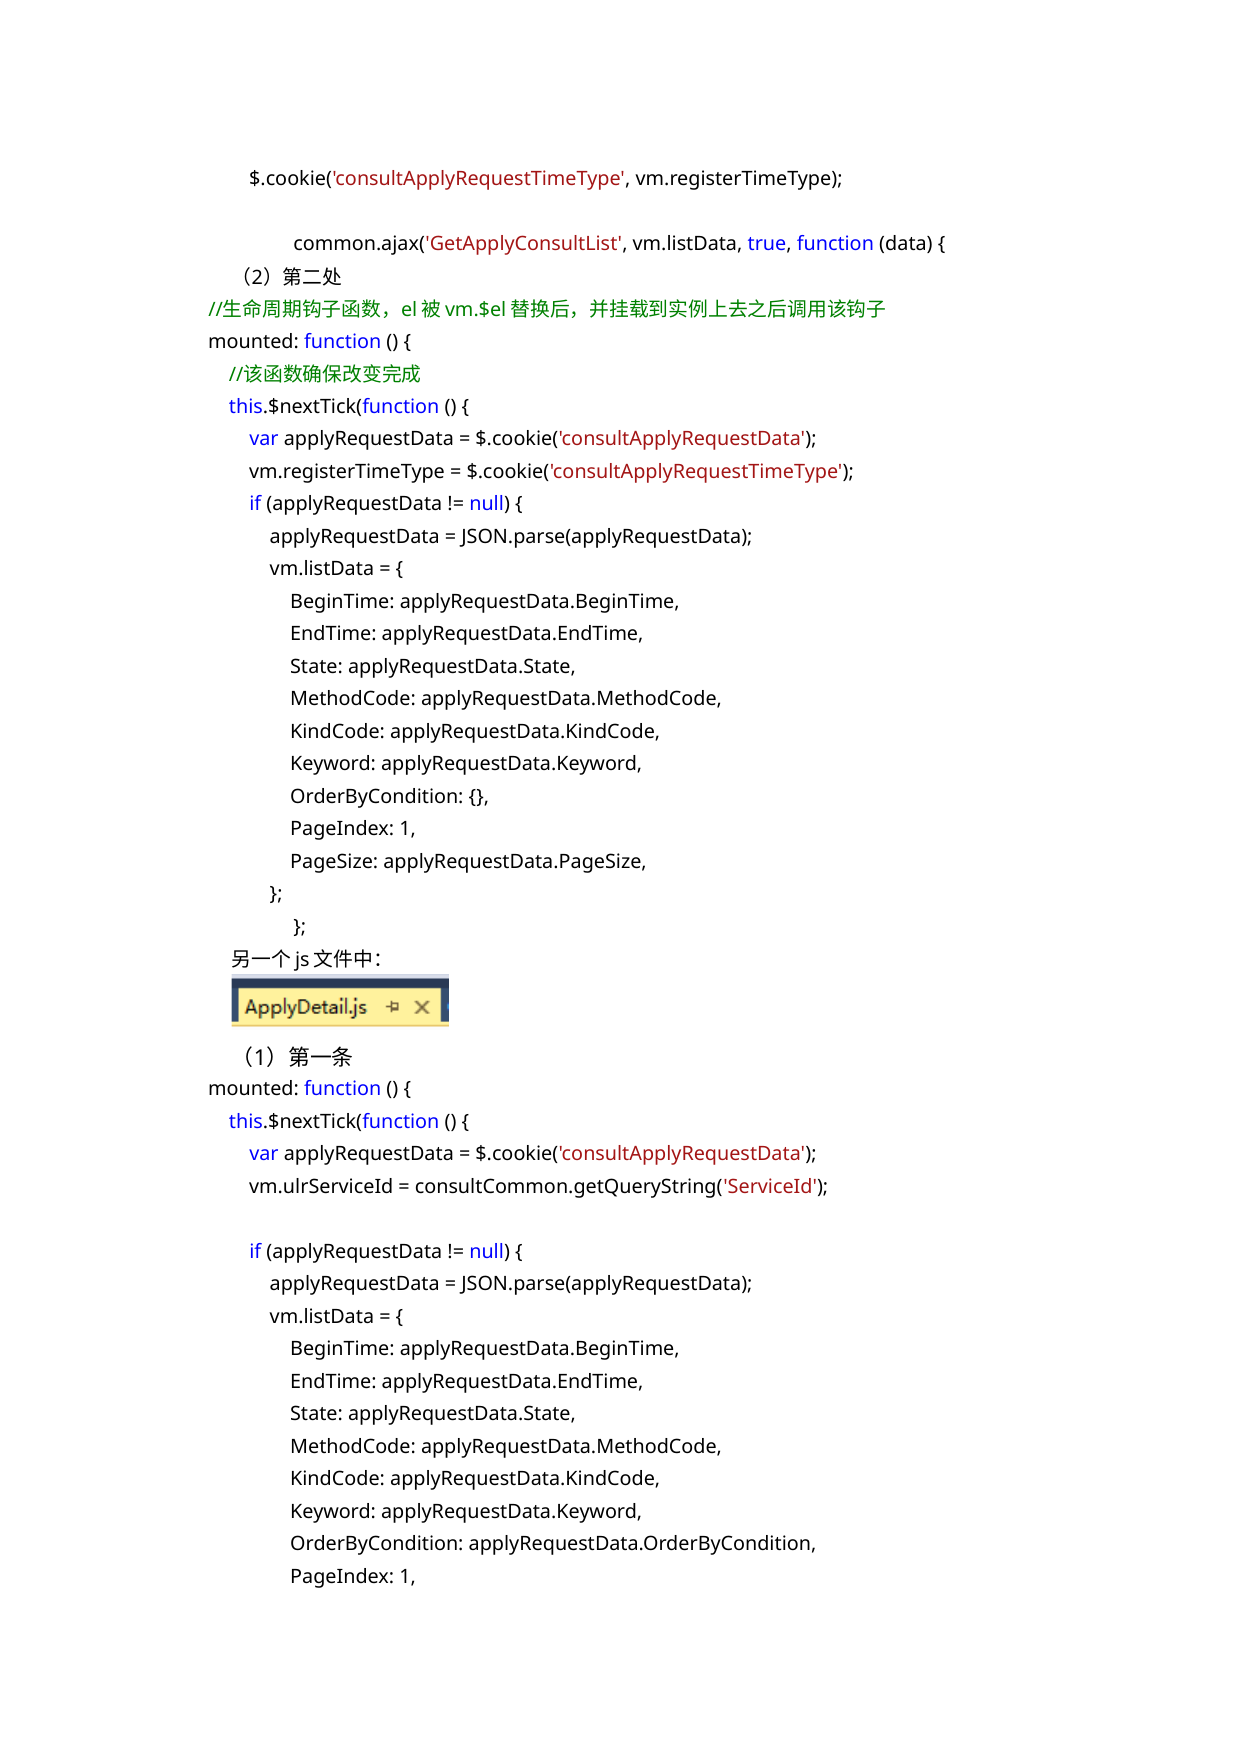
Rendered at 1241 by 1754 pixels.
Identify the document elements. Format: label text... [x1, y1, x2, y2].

text PageIndex: 1, [187, 812, 1053, 844]
text var applyRequestData = $.cookie('consultApplyRequestData'); [187, 422, 1053, 454]
text BeginTime: applyRequestData.BeginTime, [187, 1332, 1053, 1364]
text common.ajax('GetApplyConsultList', vm.listData, true, function (data) { [187, 227, 1053, 259]
text Keyword: applyRequestData.Keyword, [187, 747, 1053, 779]
text //生命周期钩子函数，el被vm.$el替换后，并挂载到实例上去之后调用该钩子 [187, 292, 1053, 324]
text var applyRequestData = $.cookie('consultApplyRequestData'); [187, 1137, 1053, 1169]
text BeginTime: applyRequestData.BeginTime, [187, 584, 1053, 617]
text KindCode: applyRequestData.KindCode, [187, 1462, 1053, 1494]
text 另一个js文件中： [187, 942, 1053, 974]
text //该函数确保改变完成 [187, 357, 1053, 389]
text }; [187, 877, 1053, 909]
text $.cookie('consultApplyRequestTimeType', vm.registerTimeType); [187, 162, 1053, 194]
text mounted: function () { [187, 324, 1053, 357]
text }; [187, 909, 1053, 942]
text KindCode: applyRequestData.KindCode, [187, 714, 1053, 747]
text applyRequestData = JSON.parse(applyRequestData); [187, 1267, 1053, 1299]
text vm.listData = { [187, 552, 1053, 584]
text PageSize: applyRequestData.PageSize, [187, 844, 1053, 877]
text MethodCode: applyRequestData.MethodCode, [187, 682, 1053, 714]
text vm.listData = { [187, 1299, 1053, 1332]
text EndTime: applyRequestData.EndTime, [187, 1364, 1053, 1397]
text vm.registerTimeType = $.cookie('consultApplyRequestTimeType'); [187, 454, 1053, 487]
text vm.ulrServiceId = consultCommon.getQueryString('ServiceId'); [187, 1169, 1053, 1202]
text EndTime: applyRequestData.EndTime, [187, 617, 1053, 649]
text if (applyRequestData != null) { [187, 1234, 1053, 1267]
text State: applyRequestData.State, [187, 1397, 1053, 1429]
text （1）第一条 [187, 1039, 1053, 1072]
picture [231, 974, 449, 1030]
text mounted: function () { [187, 1072, 1053, 1104]
text applyRequestData = JSON.parse(applyRequestData); [187, 519, 1053, 552]
text this.$nextTick(function () { [187, 389, 1053, 422]
text if (applyRequestData != null) { [187, 487, 1053, 519]
text State: applyRequestData.State, [187, 649, 1053, 682]
text （2）第二处 [187, 259, 1053, 292]
text PageIndex: 1, [187, 1559, 1053, 1592]
text Keyword: applyRequestData.Keyword, [187, 1494, 1053, 1527]
text OrderByCondition: {}, [187, 779, 1053, 812]
text OrderByCondition: applyRequestData.OrderByCondition, [187, 1527, 1053, 1559]
text this.$nextTick(function () { [187, 1104, 1053, 1137]
text MethodCode: applyRequestData.MethodCode, [187, 1429, 1053, 1462]
